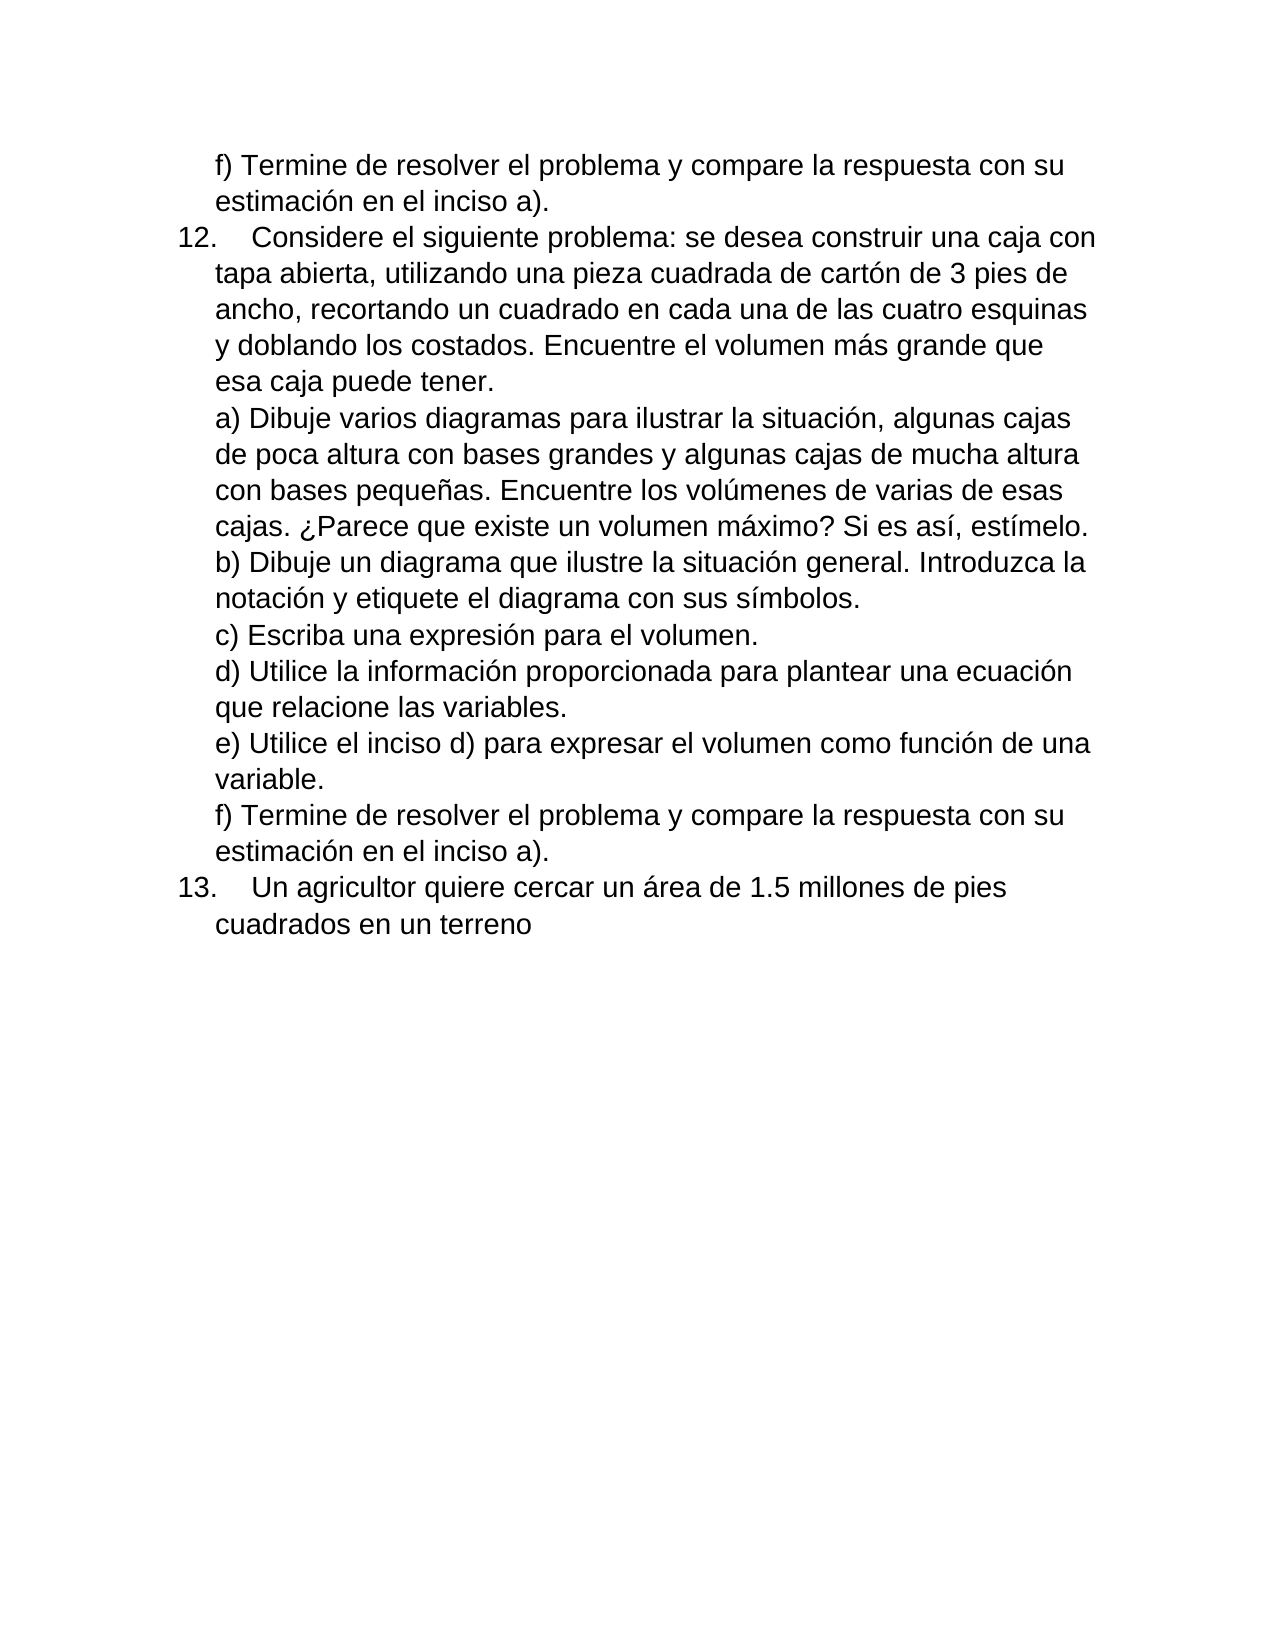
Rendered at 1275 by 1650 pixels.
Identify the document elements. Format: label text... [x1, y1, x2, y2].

list f) Termine de resolver el problema y compare la respuesta con su estimación en el inciso a). [215, 148, 1098, 217]
list Considere el siguiente problema: se desea construir una caja con tapa abierta, utilizando una pieza cuadrada de cartón de 3 pies de ancho, recortando un cuadrado en cada una de las cuatro esquinas y doblando los costados. Encuentre el volumen más grande que esa caja puede tener. [177, 220, 1098, 398]
list d) Utilice la información proporcionada para plantear una ecuación que relacione las variables. [215, 654, 1098, 723]
list a) Dibuje varios diagramas para ilustrar la situación, algunas cajas de poca altura con bases grandes y algunas cajas de mucha altura con bases pequeñas. Encuentre los volúmenes de varias de esas cajas. ¿Parece que existe un volumen máximo? Si es así, estímelo. [215, 401, 1098, 543]
list c) Escriba una expresión para el volumen. [215, 617, 1098, 651]
list e) Utilice el inciso d) para expresar el volumen como función de una variable. [215, 726, 1098, 796]
list b) Dibuje un diagrama que ilustre la situación general. Introduzca la notación y etiquete el diagrama con sus símbolos. [215, 545, 1098, 615]
list Un agricultor quiere cercar un área de 1.5 millones de pies cuadrados en un terreno [177, 871, 1098, 940]
list f) Termine de resolver el problema y compare la respuesta con su estimación en el inciso a). [215, 798, 1098, 868]
